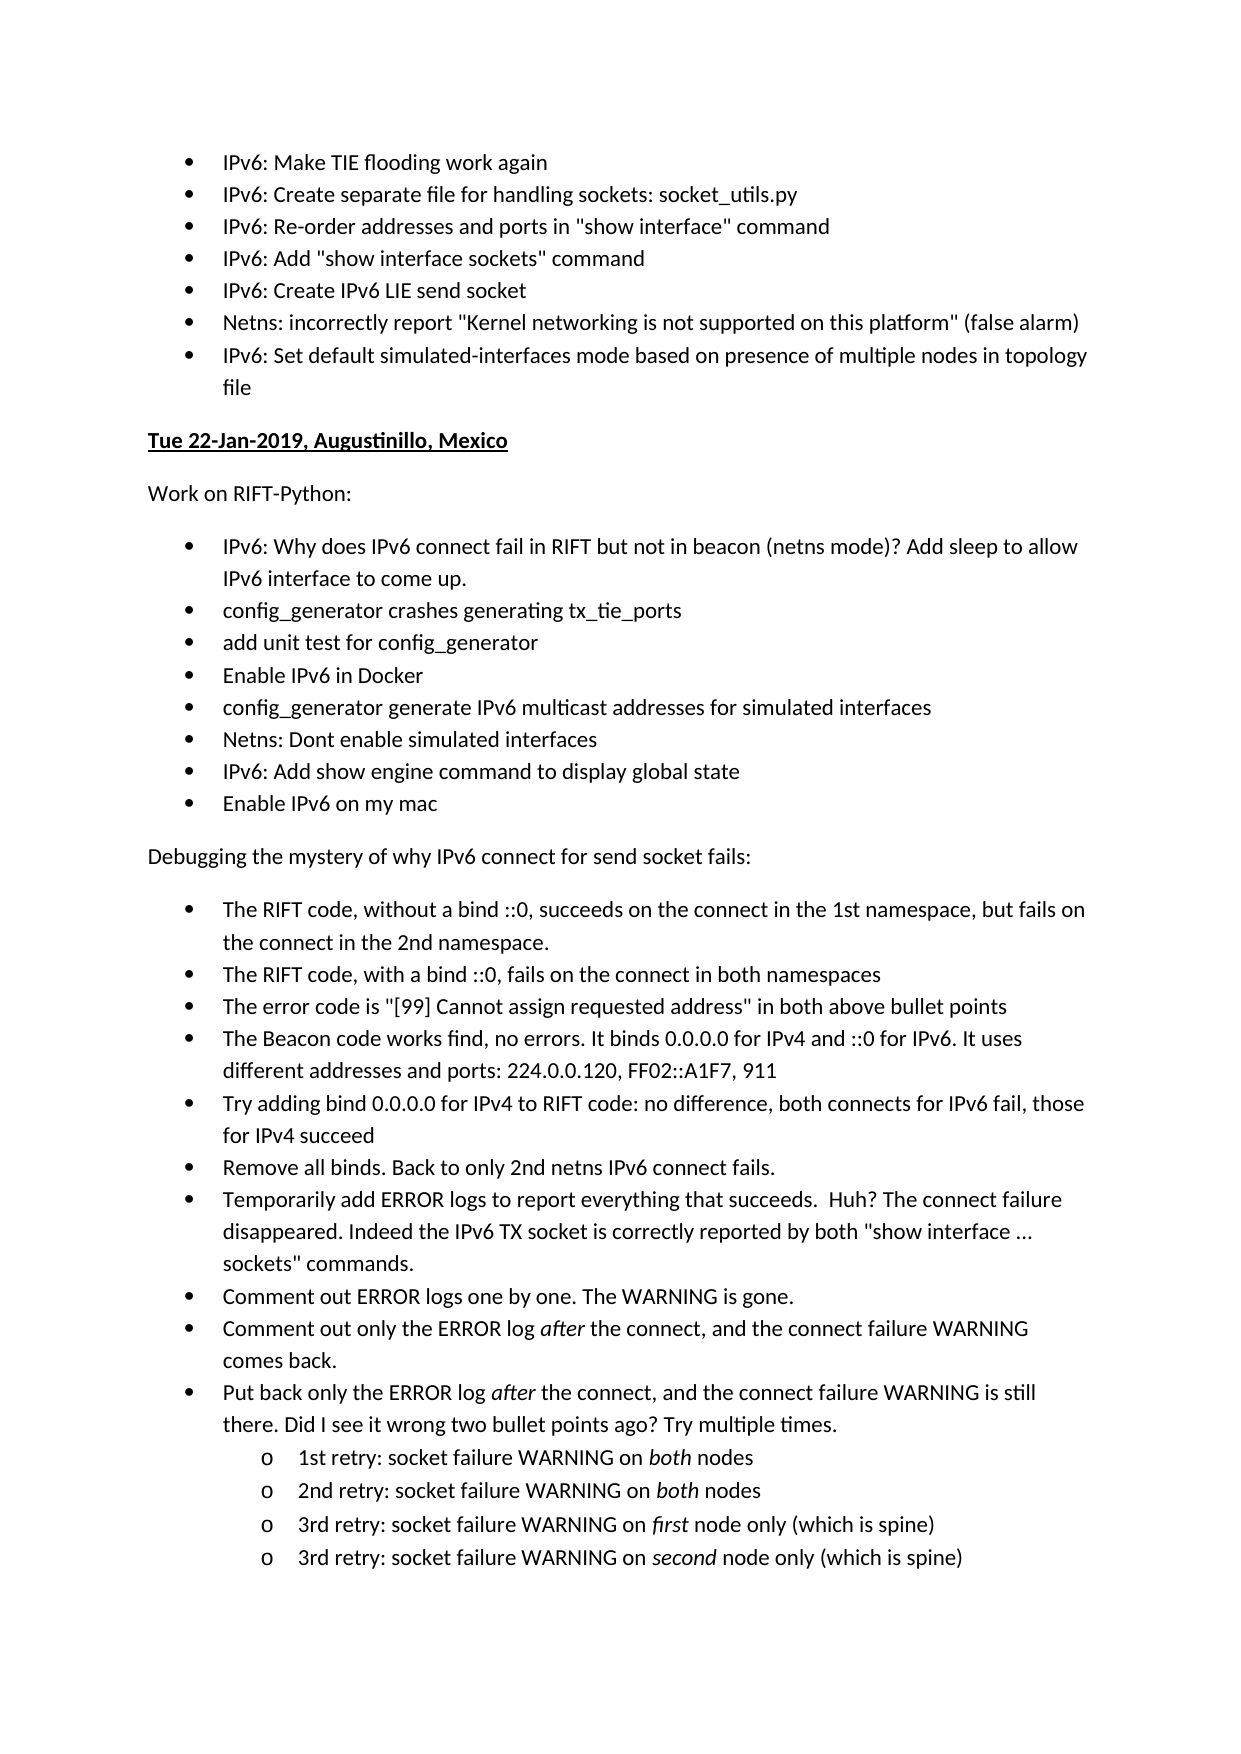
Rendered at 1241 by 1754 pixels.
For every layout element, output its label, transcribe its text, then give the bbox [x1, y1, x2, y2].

list Comment out only the ERROR log after the connect, and the connect failure WARNING comes back. [185, 1314, 1093, 1374]
list Comment out ERROR logs one by one. The WARNING is gone. [185, 1282, 1093, 1310]
text Work on RIFT-Python: [148, 479, 1093, 507]
list IPv6: Create separate file for handling sockets: socket_utils.py [185, 180, 1093, 208]
list Netns: incorrectly report "Kernel networking is not supported on this platform" (false alarm) [185, 308, 1093, 337]
list config_generator generate IPv6 multicast addresses for simulated interfaces [185, 693, 1093, 721]
list IPv6: Why does IPv6 connect fail in RIFT but not in beacon (netns mode)? Add sleep to allow IPv6 interface to come up. [185, 532, 1093, 592]
list add unit test for config_generator [185, 628, 1093, 657]
list IPv6: Add "show interface sockets" command [185, 244, 1093, 272]
list config_generator crashes generating tx_tie_ports [185, 596, 1093, 624]
text Tue 22-Jan-2019, Augustinillo, Mexico [148, 426, 1093, 454]
list Put back only the ERROR log after the connect, and the connect failure WARNING is still there. Did I see it wrong two bullet points ago? Try multiple times. [185, 1378, 1093, 1438]
list Try adding bind 0.0.0.0 for IPv4 to RIFT code: no difference, both connects for IPv6 fail, those for IPv4 succeed [185, 1089, 1093, 1149]
list 2nd retry: socket failure WARNING on both nodes [260, 1476, 1093, 1505]
list IPv6: Add show engine command to display global state [185, 757, 1093, 785]
list The error code is "[99] Cannot assign requested address" in both above bullet points [185, 992, 1093, 1020]
list The RIFT code, without a bind ::0, succeeds on the connect in the 1st namespace, but fails on the connect in the 2nd namespace. [185, 896, 1093, 956]
list The Beacon code works find, no errors. It binds 0.0.0.0 for IPv4 and ::0 for IPv6. It uses different addresses and ports: 224.0.0.120, FF02::A1F7, 911 [185, 1024, 1093, 1084]
list 3rd retry: socket failure WARNING on first node only (which is spine) [260, 1510, 1093, 1539]
list Netns: Dont enable simulated interfaces [185, 725, 1093, 753]
list 3rd retry: socket failure WARNING on second node only (which is spine) [260, 1543, 1093, 1572]
list Enable IPv6 on my mac [185, 789, 1093, 817]
list The RIFT code, with a bind ::0, fails on the connect in both namespaces [185, 960, 1093, 988]
list Enable IPv6 in Docker [185, 661, 1093, 689]
list IPv6: Make TIE flooding work again [185, 148, 1093, 176]
list Temporarily add ERROR logs to report everything that succeeds. Huh? The connect failure disappeared. Indeed the IPv6 TX socket is correctly reported by both "show interface ... sockets" commands. [185, 1185, 1093, 1278]
list IPv6: Set default simulated-interfaces mode based on presence of multiple nodes in topology file [185, 341, 1093, 401]
text Debugging the mystery of why IPv6 connect for send socket fails: [148, 842, 1093, 871]
list IPv6: Create IPv6 LIE send socket [185, 276, 1093, 304]
list 1st retry: socket failure WARNING on both nodes [260, 1443, 1093, 1472]
list IPv6: Re-order addresses and ports in "show interface" command [185, 212, 1093, 240]
list Remove all binds. Back to only 2nd netns IPv6 connect fails. [185, 1153, 1093, 1181]
